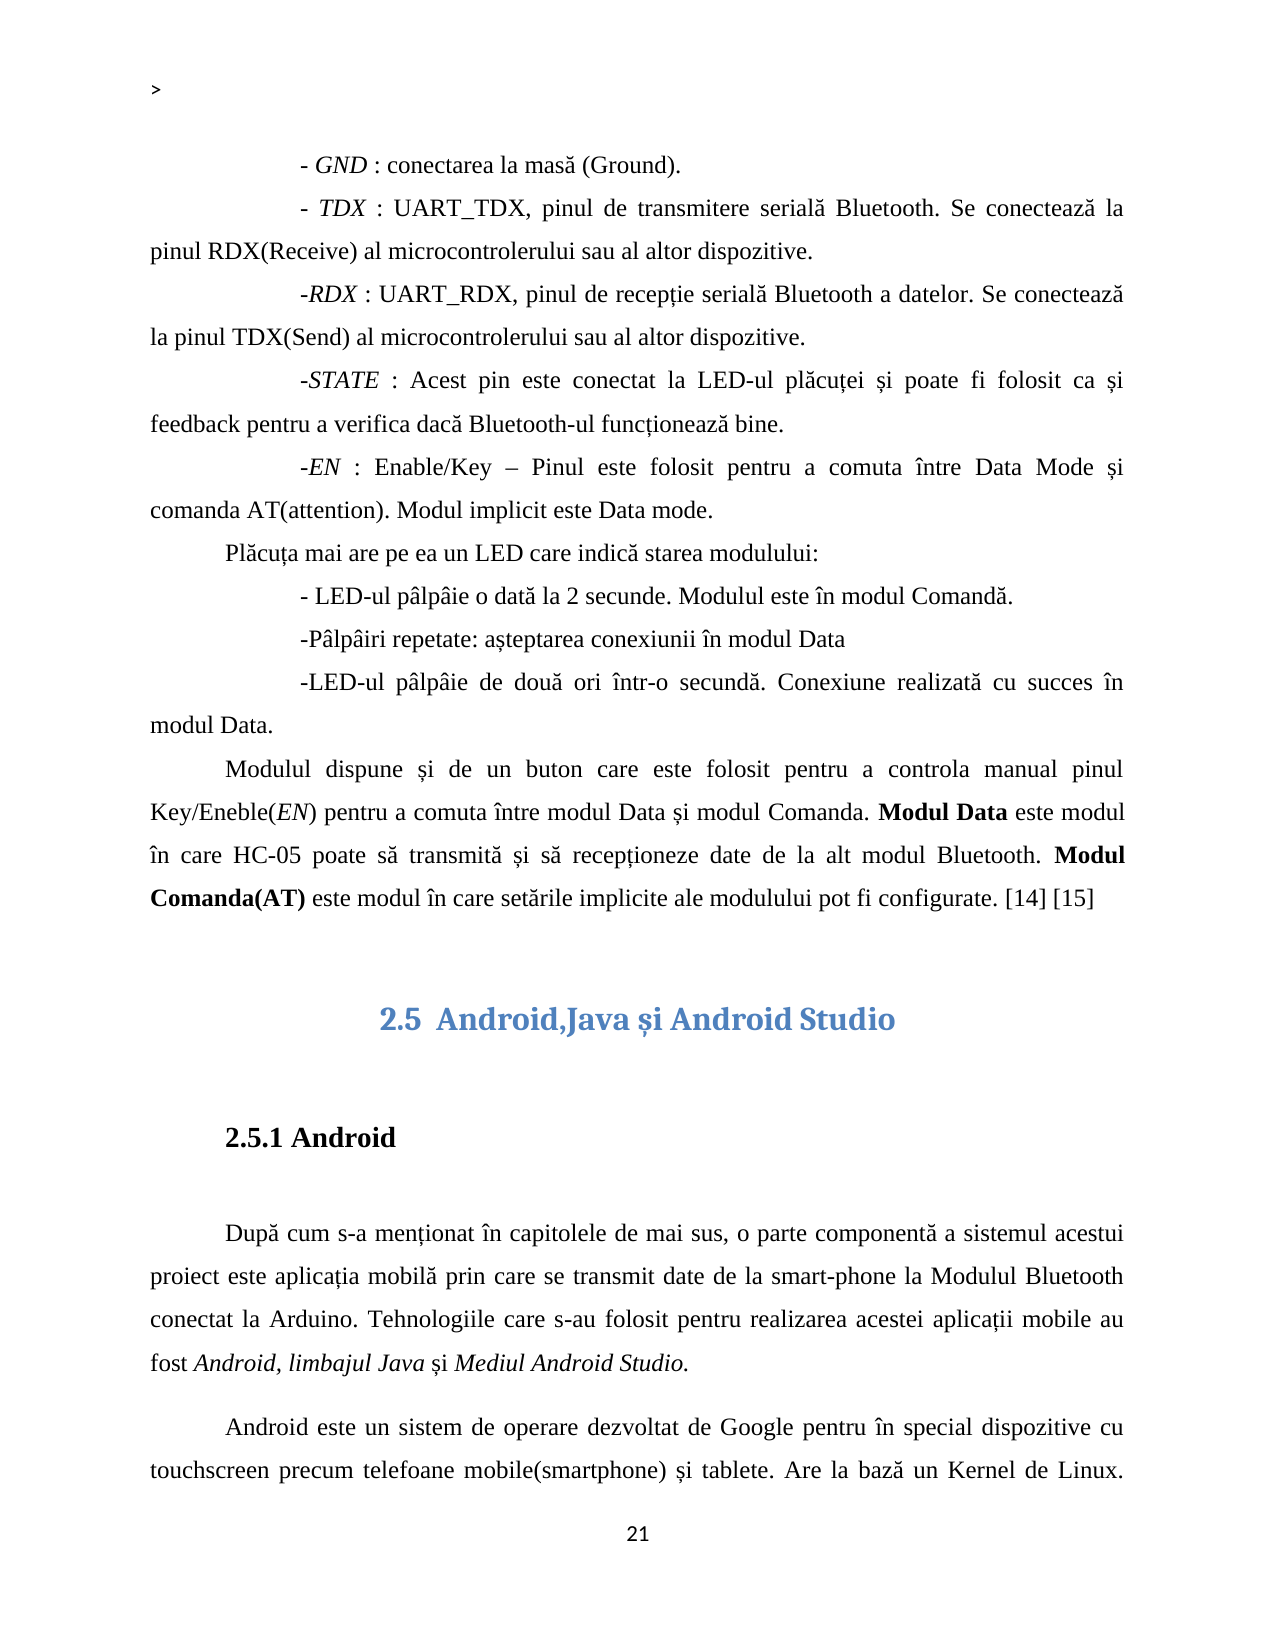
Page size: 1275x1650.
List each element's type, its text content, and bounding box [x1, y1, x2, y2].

text 2.5.1 Android [150, 1120, 1125, 1192]
text -RDX : UART_RDX, pinul de recepție serială Bluetooth a datelor. Se conectează la pinul TDX(Send) al microcontrolerului sau al altor dispozitive. [150, 279, 1125, 351]
text După cum s-a menționat în capitolele de mai sus, o parte componentă a sistemul acestui proiect este aplicația mobilă prin care se transmit date de la smart-phone la Modulul Bluetooth conectat la Arduino. Tehnologiile care s-au folosit pentru realizarea acestei aplicații mobile au fost Android, limbajul Java și Mediul Android Studio. [150, 1218, 1125, 1376]
text - LED-ul pâlpâie o dată la 2 secunde. Modulul este în modul Comandă. [150, 581, 1125, 610]
text -Pâlpâiri repetate: așteptarea conexiunii în modul Data [150, 624, 1125, 653]
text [150, 1412, 1125, 1483]
text Modulul dispune și de un buton care este folosit pentru a controla manual pinul Key/Eneble(EN) pentru a comuta între modul Data și modul Comanda. Modul Data este modul în care HC-05 poate să transmită și să recepționeze date de la alt modul Bluetooth. Modul Comanda(AT) este modul în care setările implicite ale modulului pot fi configurate. [14] [15] [150, 754, 1125, 912]
subtitle 2.5 Android,Java și Android Studio [150, 1000, 1125, 1038]
text - TDX : UART_TDX, pinul de transmitere serială Bluetooth. Se conectează la pinul RDX(Receive) al microcontrolerului sau al altor dispozitive. [150, 193, 1125, 265]
text -EN : Enable/Key – Pinul este folosit pentru a comuta între Data Mode și comanda AT(attention). Modul implicit este Data mode. [150, 452, 1125, 524]
text - GND : conectarea la masă (Ground). [150, 150, 1125, 179]
text -LED-ul pâlpâie de două ori într-o secundă. Conexiune realizată cu succes în modul Data. [150, 667, 1125, 739]
text -STATE : Acest pin este conectat la LED-ul plăcuței și poate fi folosit ca și feedback pentru a verifica dacă Bluetooth-ul funcționează bine. [150, 366, 1125, 437]
text Plăcuța mai are pe ea un LED care indică starea modulului: [150, 538, 1125, 567]
